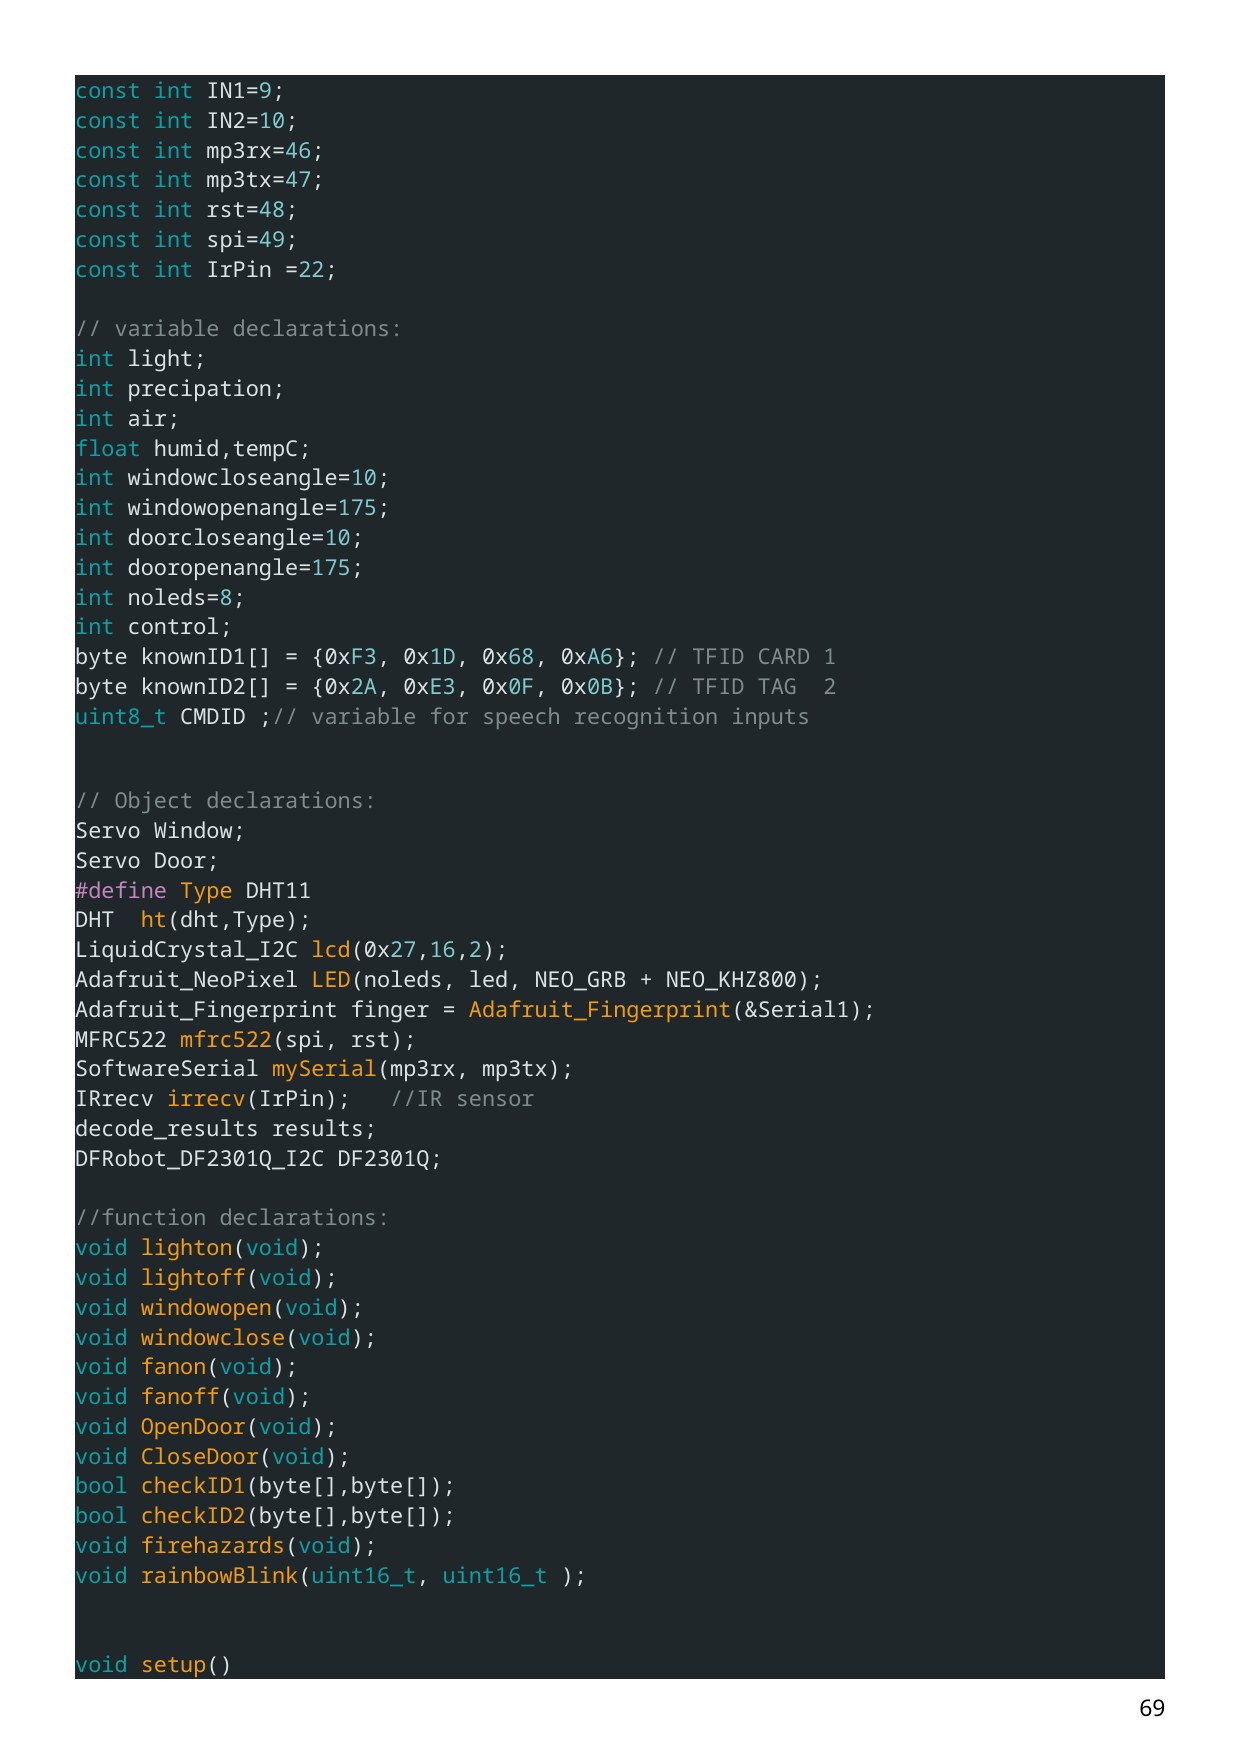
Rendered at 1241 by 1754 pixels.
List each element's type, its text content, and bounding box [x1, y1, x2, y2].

text LiquidCrystal_I2C lcd(0x27,16,2); [75, 934, 1165, 964]
text int light; [75, 343, 1165, 373]
text Adafruit_NeoPixel LED(noleds, led, NEO_GRB + NEO_KHZ800); [75, 964, 1165, 994]
text const int rst=48; [75, 194, 1165, 224]
text bool checkID2(byte[],byte[]); [75, 1500, 1165, 1530]
text // variable declarations: [75, 313, 1165, 343]
text int control; [75, 611, 1165, 641]
text int dooropenangle=175; [75, 552, 1165, 581]
text byte knownID1[] = {0xF3, 0x1D, 0x68, 0xA6}; // TFID CARD 1 [75, 641, 1165, 671]
text const int mp3rx=46; [75, 134, 1165, 164]
text void CloseDoor(void); [75, 1441, 1165, 1470]
text // Object declarations: [75, 785, 1165, 815]
text const int mp3tx=47; [75, 164, 1165, 194]
text const int IN2=10; [75, 105, 1165, 134]
text int windowcloseangle=10; [75, 462, 1165, 492]
text IRrecv irrecv(IrPin); //IR sensor [75, 1083, 1165, 1113]
text void windowclose(void); [75, 1321, 1165, 1351]
text void lightoff(void); [75, 1262, 1165, 1292]
text Adafruit_Fingerprint finger = Adafruit_Fingerprint(&Serial1); [75, 994, 1165, 1023]
text bool checkID1(byte[],byte[]); [75, 1470, 1165, 1500]
text void firehazards(void); [75, 1530, 1165, 1560]
text Servo Window; [75, 815, 1165, 845]
text int noleds=8; [75, 581, 1165, 611]
text void setup() [75, 1649, 1165, 1679]
text Servo Door; [75, 845, 1165, 874]
text const int IN1=9; [75, 75, 1165, 105]
text #define Type DHT11 [75, 874, 1165, 904]
text int air; [75, 403, 1165, 432]
text DHT ht(dht,Type); [75, 904, 1165, 934]
text SoftwareSerial mySerial(mp3rx, mp3tx); [75, 1053, 1165, 1083]
text int doorcloseangle=10; [75, 522, 1165, 552]
text const int spi=49; [75, 224, 1165, 254]
text void fanon(void); [75, 1351, 1165, 1381]
text byte knownID2[] = {0x2A, 0xE3, 0x0F, 0x0B}; // TFID TAG 2 [75, 671, 1165, 701]
text DFRobot_DF2301Q_I2C DF2301Q; [75, 1143, 1165, 1172]
text float humid,tempC; [75, 432, 1165, 462]
text int windowopenangle=175; [75, 492, 1165, 522]
text int precipation; [75, 373, 1165, 403]
text void windowopen(void); [75, 1292, 1165, 1321]
text const int IrPin =22; [75, 254, 1165, 283]
text //function declarations: [75, 1202, 1165, 1232]
text void OpenDoor(void); [75, 1411, 1165, 1441]
text MFRC522 mfrc522(spi, rst); [75, 1023, 1165, 1053]
text void rainbowBlink(uint16_t, uint16_t ); [75, 1560, 1165, 1589]
text void lighton(void); [75, 1232, 1165, 1262]
text uint8_t CMDID ;// variable for speech recognition inputs [75, 701, 1165, 730]
text void fanoff(void); [75, 1381, 1165, 1411]
text decode_results results; [75, 1113, 1165, 1143]
